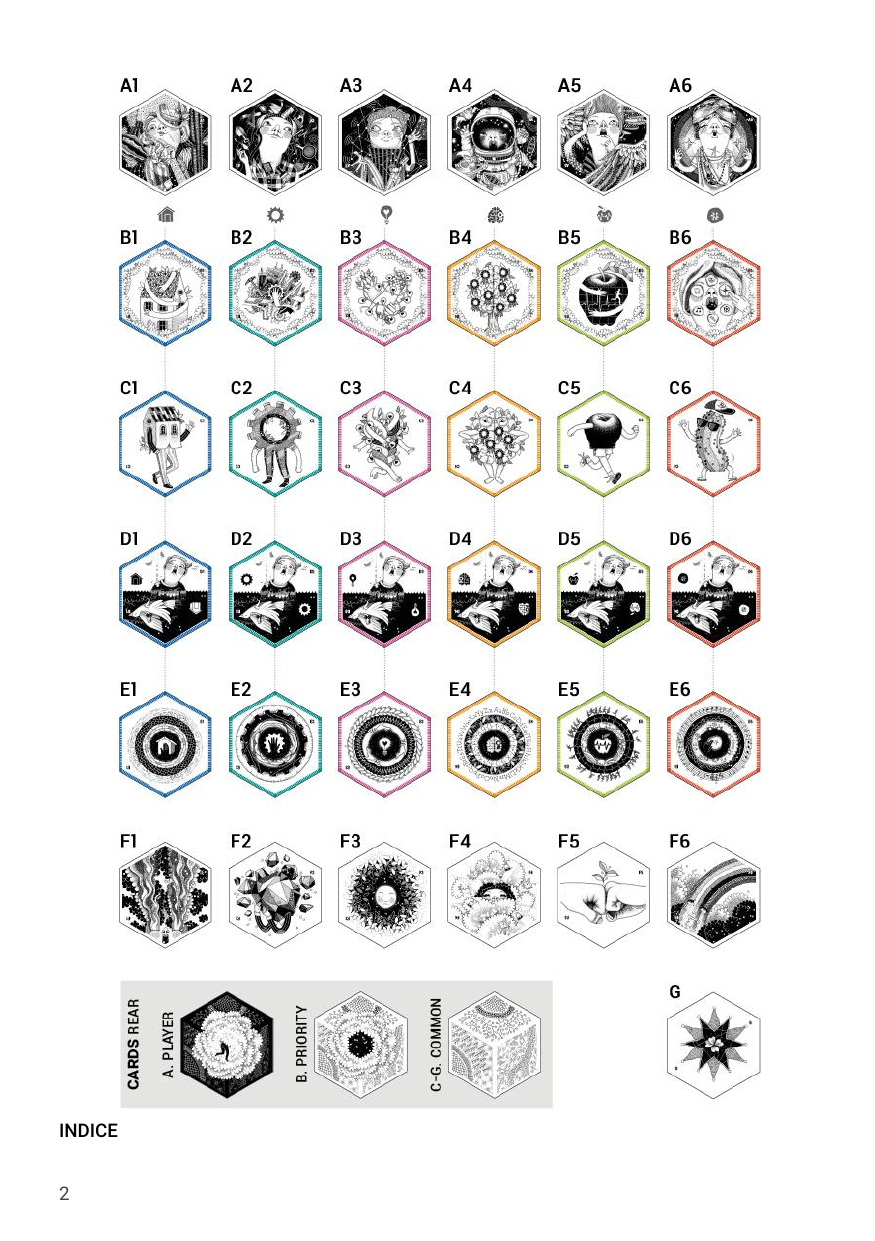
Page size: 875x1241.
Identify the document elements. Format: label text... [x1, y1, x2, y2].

picture [89, 58, 784, 1120]
text INDICE [59, 1120, 814, 1142]
